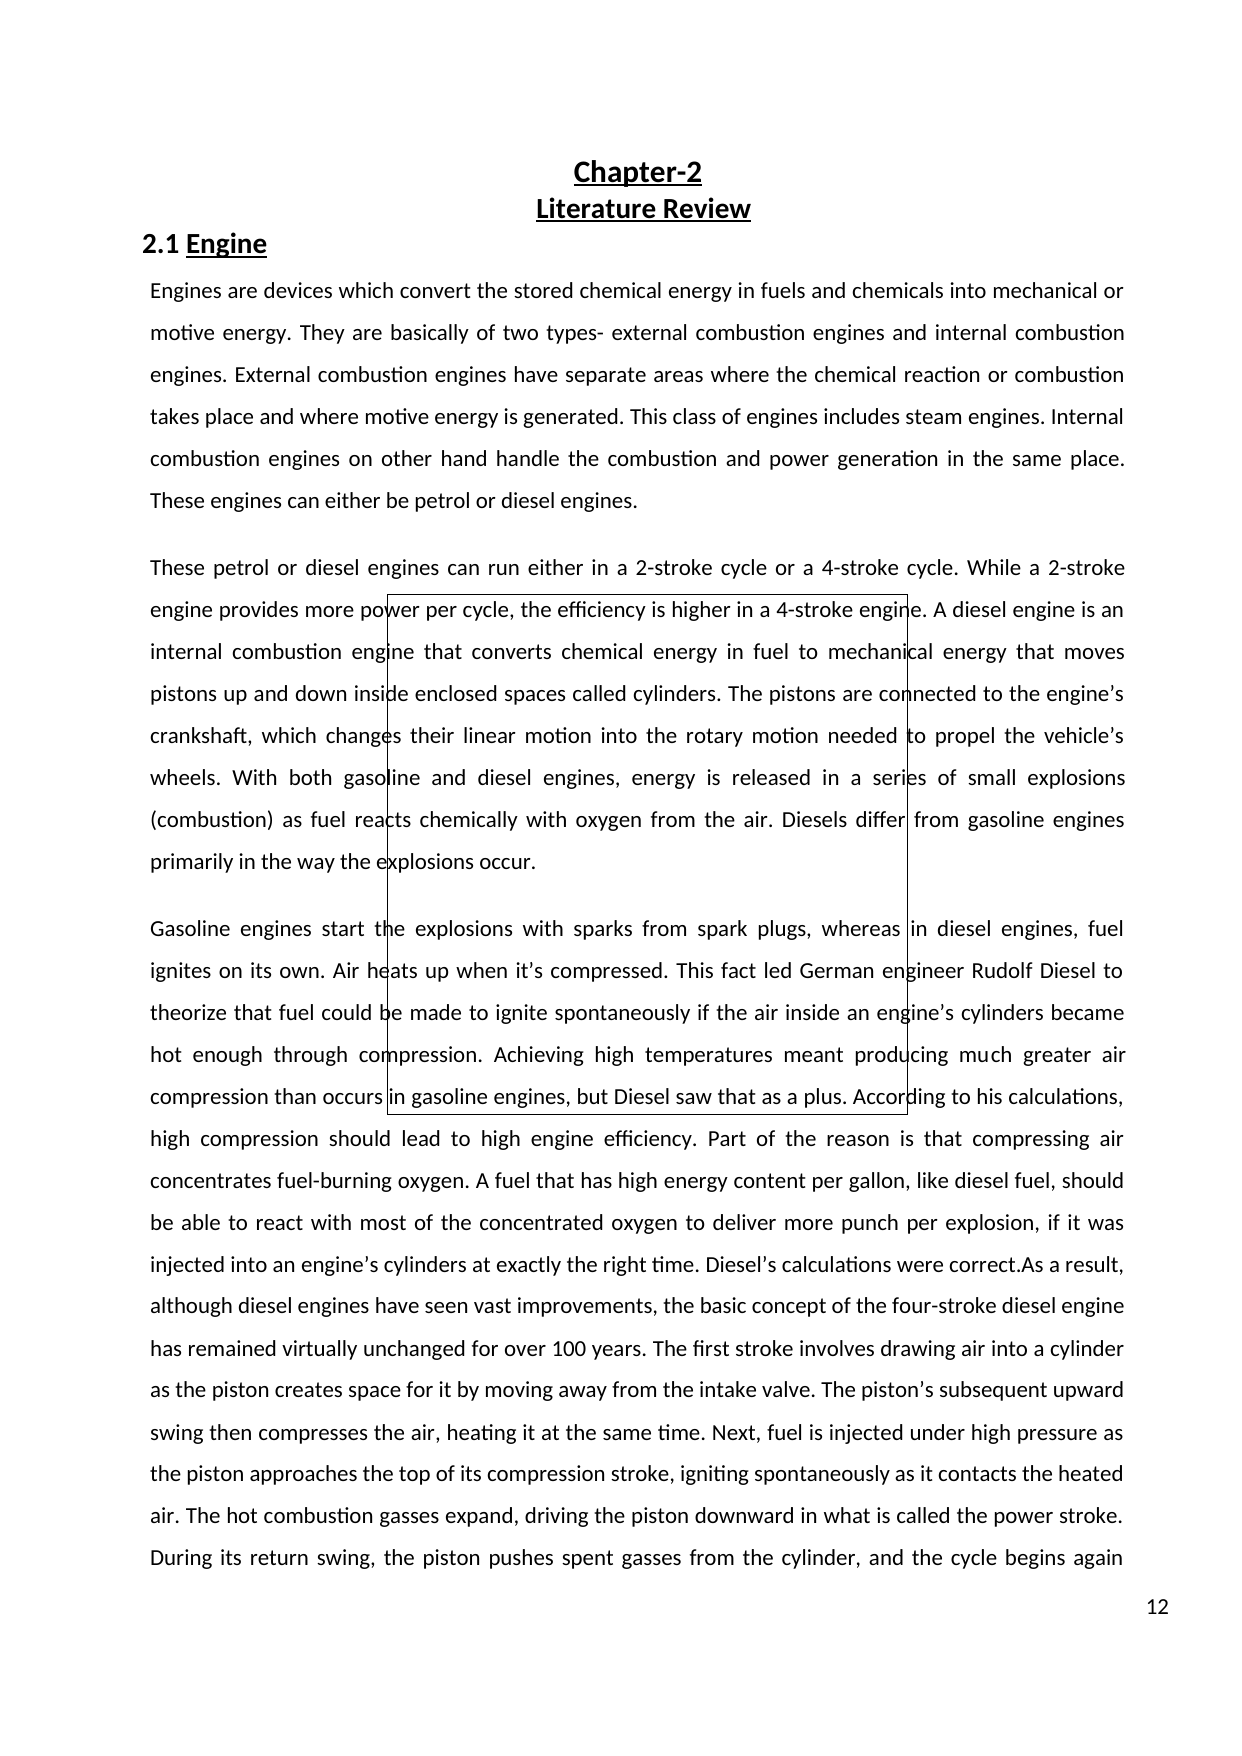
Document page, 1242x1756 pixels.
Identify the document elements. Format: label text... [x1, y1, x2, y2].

text Literature Review [127, 190, 1169, 225]
text These petrol or diesel engines can run either in a 2-stroke cycle or a 4-stroke cycle. While a 2-stroke engine provides more power per cycle, the efficiency is higher in a 4-stroke engine. A diesel engine is an internal combustion engine that converts chemical energy in fuel to mechanical energy that moves pistons up and down inside enclosed spaces called cylinders. The pistons are connected to the engine’s crankshaft, which changes their linear motion into the rotary motion needed to propel the vehicle’s wheels. With both gasoline and diesel engines, energy is released in a series of small explosions (combustion) as fuel reacts chemically with oxygen from the air. Diesels differ from gasoline engines primarily in the way the explosions occur. [150, 553, 1127, 875]
subtitle Chapter-2 [199, 152, 1242, 190]
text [150, 914, 1126, 1572]
text Engines are devices which convert the stored chemical energy in fuels and chemicals into mechanical or motive energy. They are basically of two types- external combustion engines and internal combustion engines. External combustion engines have separate areas where the chemical reaction or combustion takes place and where motive energy is generated. This class of engines includes steam engines. Internal combustion engines on other hand handle the combustion and power generation in the same place. These engines can either be petrol or diesel engines. [150, 277, 1127, 514]
text 2.1 Engine [142, 225, 1169, 261]
